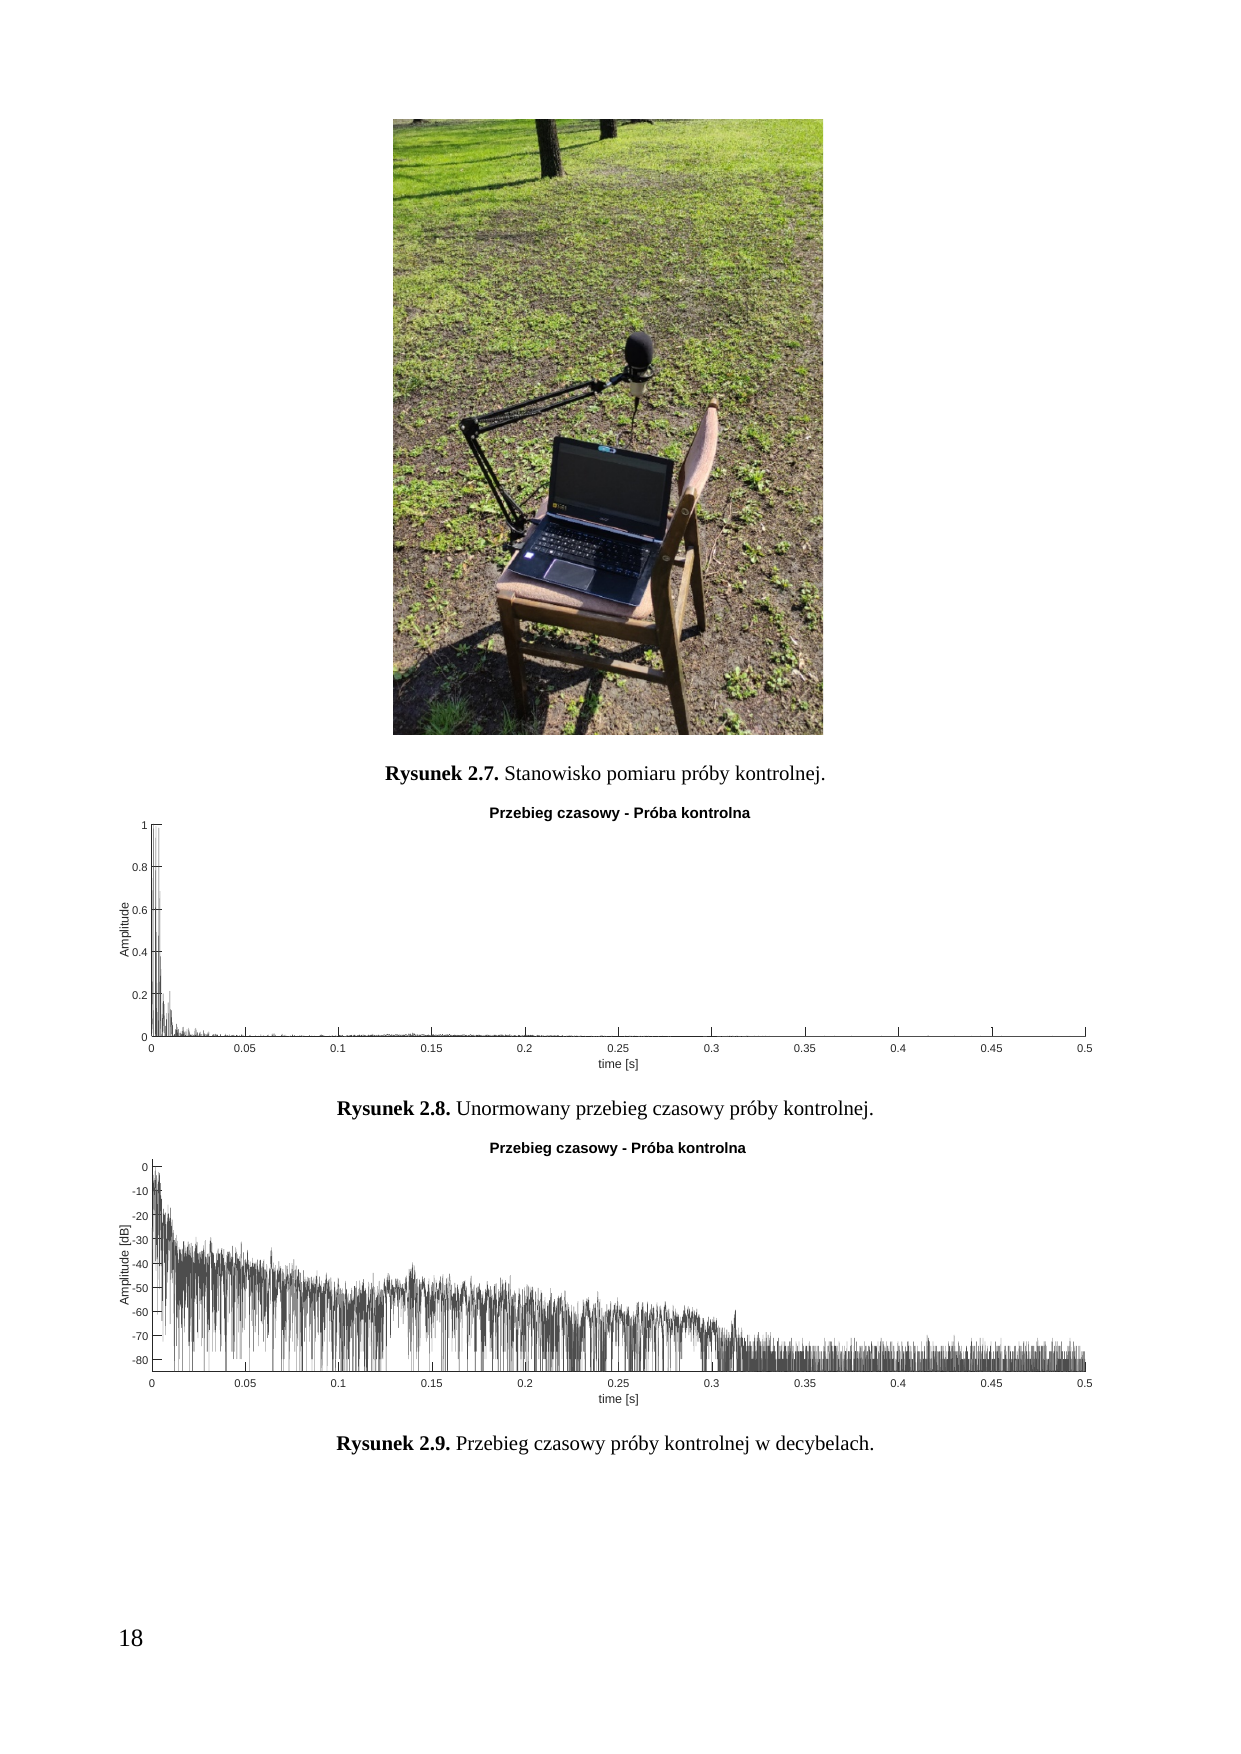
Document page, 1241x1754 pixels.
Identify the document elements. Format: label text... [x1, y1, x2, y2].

picture [393, 119, 824, 735]
